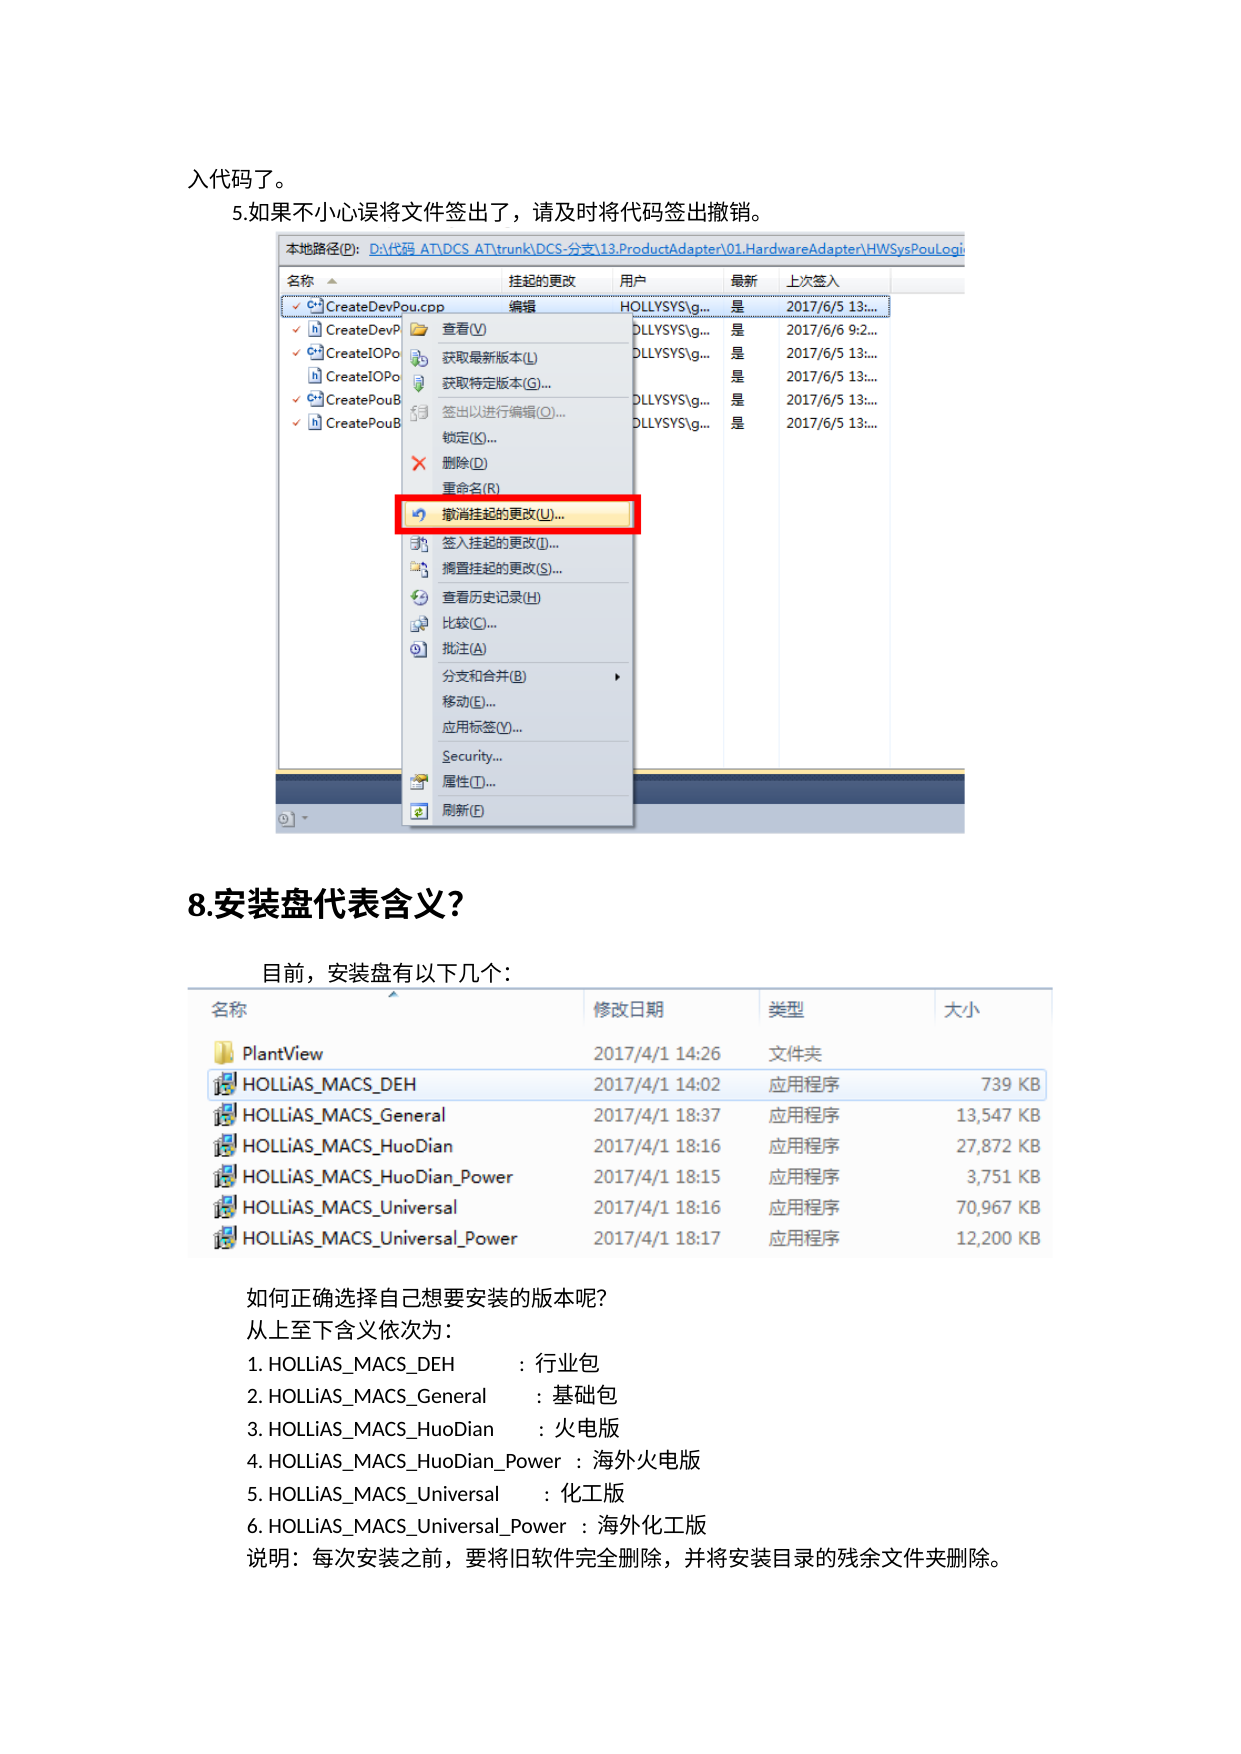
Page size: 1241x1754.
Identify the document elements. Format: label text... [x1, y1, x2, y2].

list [187, 162, 1053, 194]
list 5.如果不小心误将文件签出了，请及时将代码签出撤销。 [187, 194, 1053, 227]
text 目前，安装盘有以下几个： [187, 955, 1053, 987]
text 6. HOLLiAS_MACS_Universal_Power : 海外化工版 [187, 1508, 1053, 1540]
picture [187, 987, 1053, 1258]
text 5. HOLLiAS_MACS_Universal : 化工版 [187, 1475, 1053, 1508]
text 2. HOLLiAS_MACS_General : 基础包 [187, 1378, 1053, 1410]
text 从上至下含义依次为： [187, 1313, 1053, 1345]
text 3. HOLLiAS_MACS_HuoDian : 火电版 [187, 1410, 1053, 1443]
picture [275, 227, 965, 834]
text 说明：每次安装之前，要将旧软件完全删除，并将安装目录的残余文件夹删除。 [187, 1540, 1053, 1573]
subtitle 8.安装盘代表含义？ [187, 869, 1053, 934]
text 1. HOLLiAS_MACS_DEH : 行业包 [187, 1345, 1053, 1378]
text 4. HOLLiAS_MACS_HuoDian_Power : 海外火电版 [187, 1443, 1053, 1475]
text 如何正确选择自己想要安装的版本呢？ [187, 1280, 1053, 1313]
